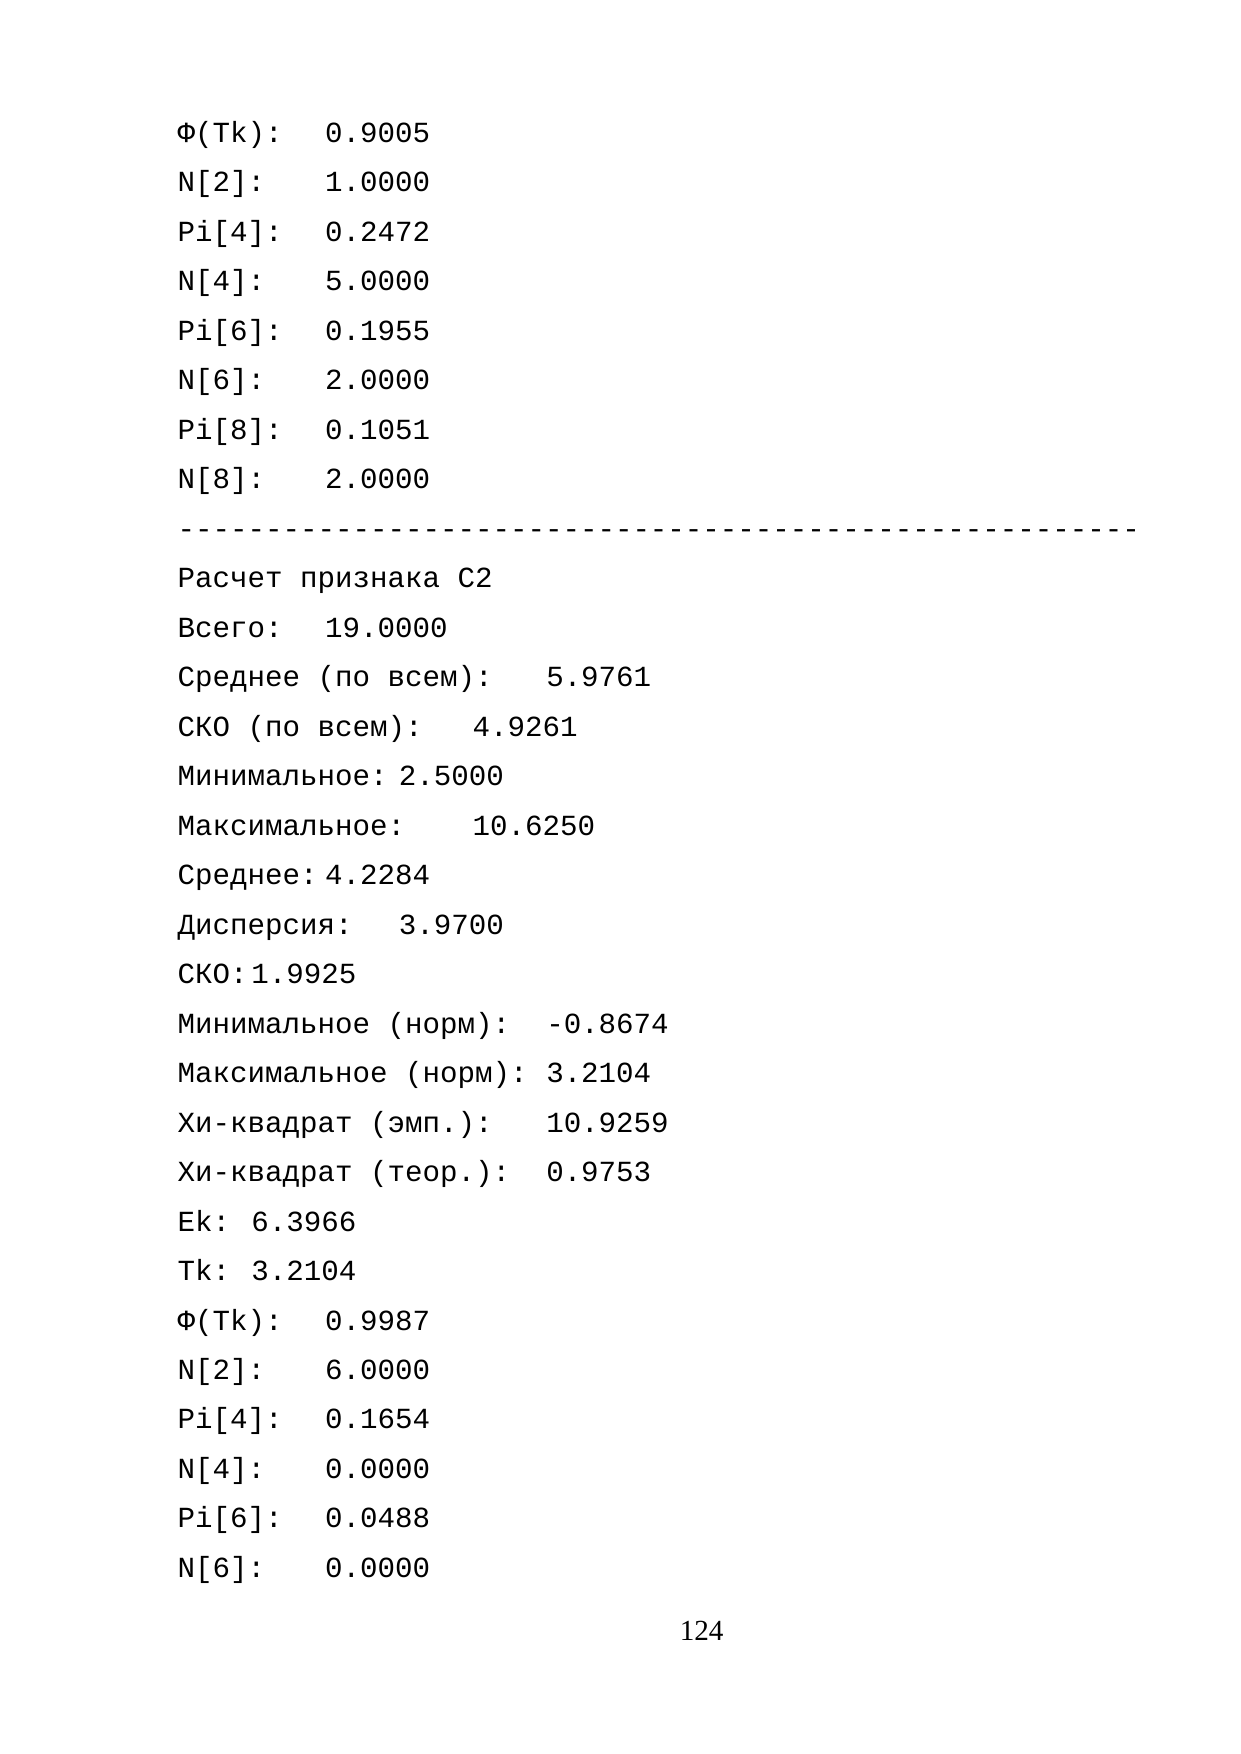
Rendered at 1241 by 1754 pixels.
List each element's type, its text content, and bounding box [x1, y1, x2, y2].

text N[8]: 2.0000 [177, 464, 1152, 497]
text Ф(Tk): 0.9005 [177, 118, 1152, 151]
text Ek: 6.3966 [177, 1207, 1152, 1240]
text Pi[4]: 0.2472 [177, 217, 1152, 250]
text Среднее (по всем): 5.9761 [177, 662, 1152, 695]
text N[4]: 0.0000 [177, 1454, 1152, 1487]
text Дисперсия: 3.9700 [177, 910, 1152, 943]
text Ф(Tk): 0.9987 [177, 1306, 1152, 1339]
text Среднее: 4.2284 [177, 860, 1152, 893]
text СКО: 1.9925 [177, 959, 1152, 992]
text ------------------------------------------------------- [177, 514, 1152, 547]
text Pi[6]: 0.1955 [177, 316, 1152, 349]
text Pi[8]: 0.1051 [177, 415, 1152, 448]
text Минимальное (норм): -0.8674 [177, 1009, 1152, 1042]
text Хи-квадрат (теор.): 0.9753 [177, 1157, 1152, 1190]
text Хи-квадрат (эмп.): 10.9259 [177, 1108, 1152, 1141]
text N[2]: 1.0000 [177, 168, 1152, 201]
text N[4]: 5.0000 [177, 267, 1152, 299]
text N[2]: 6.0000 [177, 1355, 1152, 1388]
text N[6]: 2.0000 [177, 366, 1152, 398]
text Расчет признака С2 [177, 563, 1152, 596]
text N[6]: 0.0000 [177, 1553, 1152, 1586]
text Максимальное: 10.6250 [177, 811, 1152, 844]
text Всего: 19.0000 [177, 613, 1152, 646]
text Минимальное: 2.5000 [177, 761, 1152, 794]
text Максимальное (норм): 3.2104 [177, 1058, 1152, 1091]
text Pi[4]: 0.1654 [177, 1404, 1152, 1438]
text Tk: 3.2104 [177, 1256, 1152, 1289]
text Pi[6]: 0.0488 [177, 1503, 1152, 1537]
text СКО (по всем): 4.9261 [177, 712, 1152, 745]
